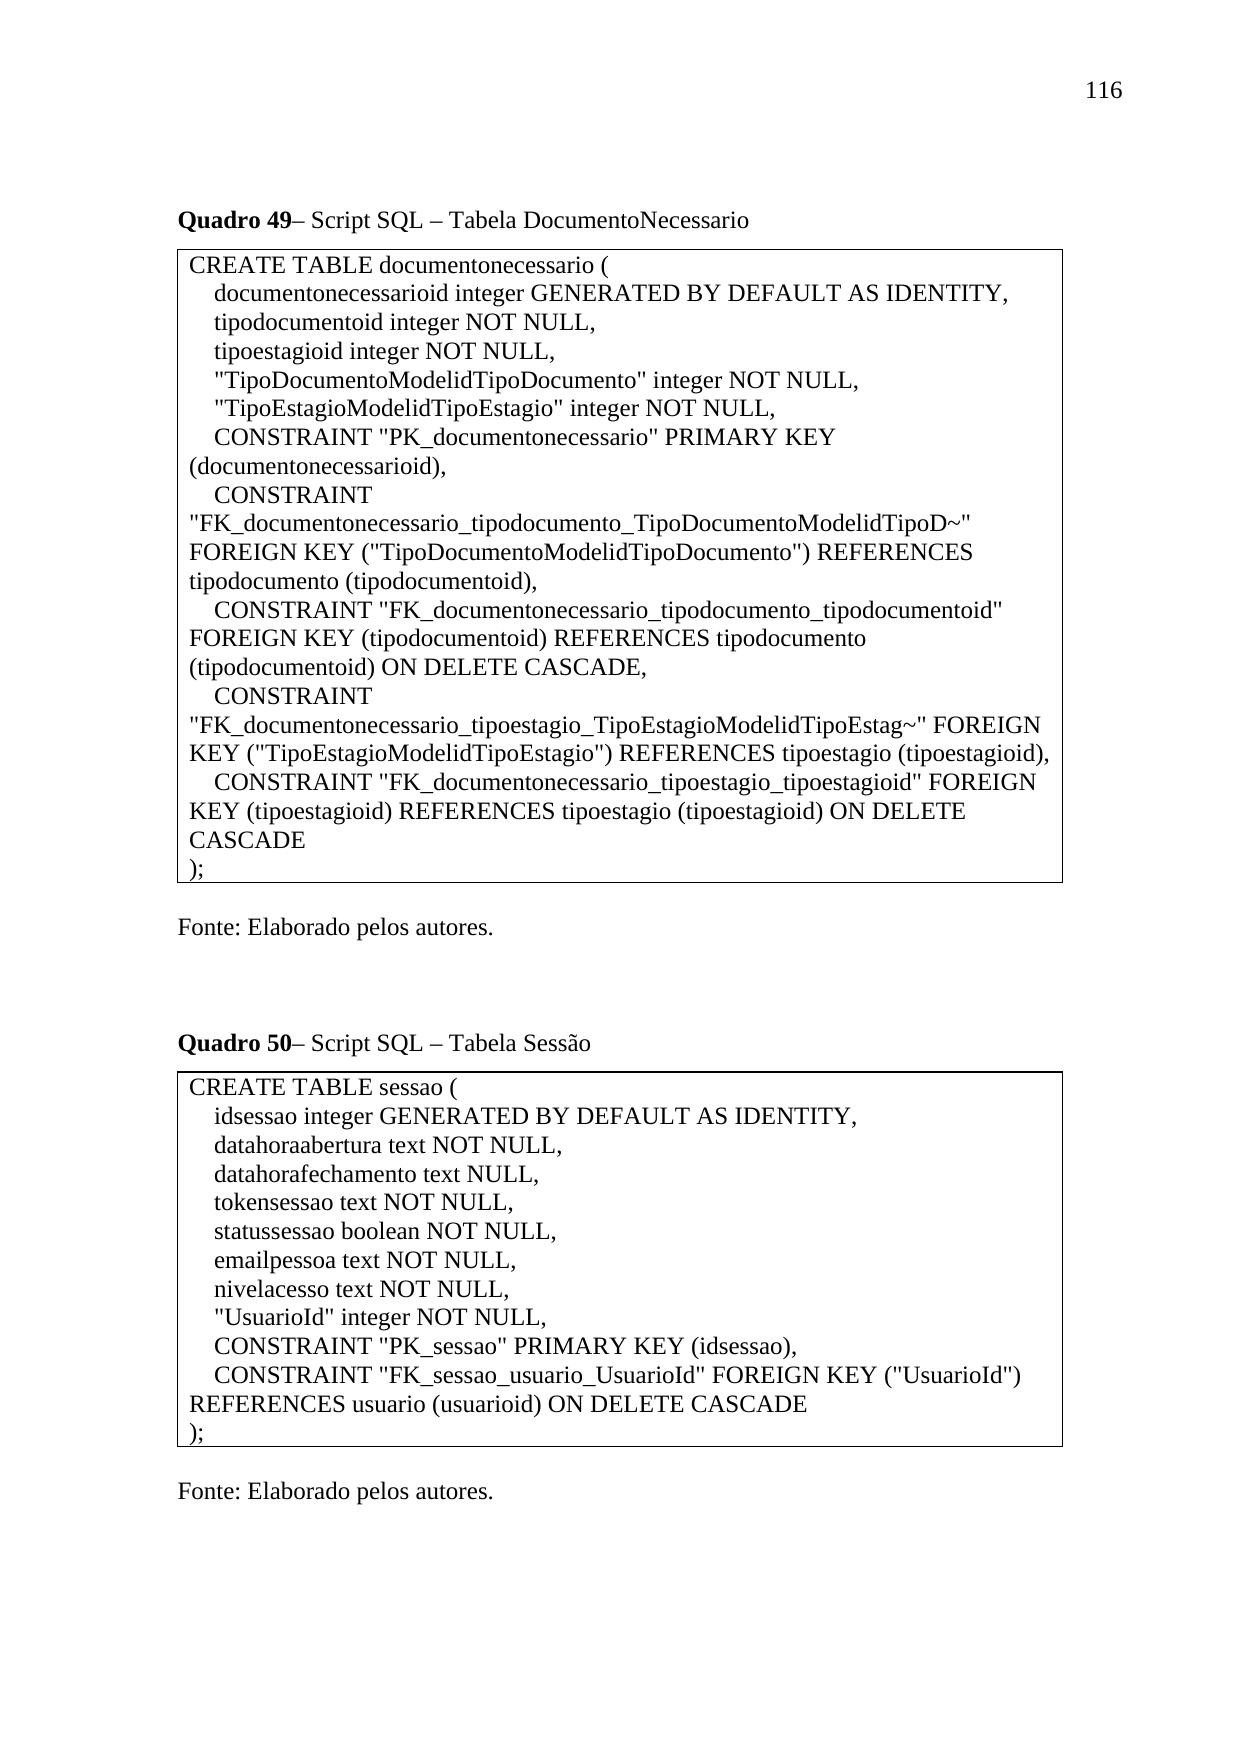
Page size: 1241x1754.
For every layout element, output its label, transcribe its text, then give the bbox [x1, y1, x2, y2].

text Quadro 49– Script SQL – Tabela DocumentoNecessario [177, 206, 1122, 234]
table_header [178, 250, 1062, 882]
text Fonte: Elaborado pelos autores. [177, 912, 1122, 941]
text Quadro 50– Script SQL – Tabela Sessão [177, 1028, 1122, 1057]
text Fonte: Elaborado pelos autores. [177, 1476, 1122, 1505]
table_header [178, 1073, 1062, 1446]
